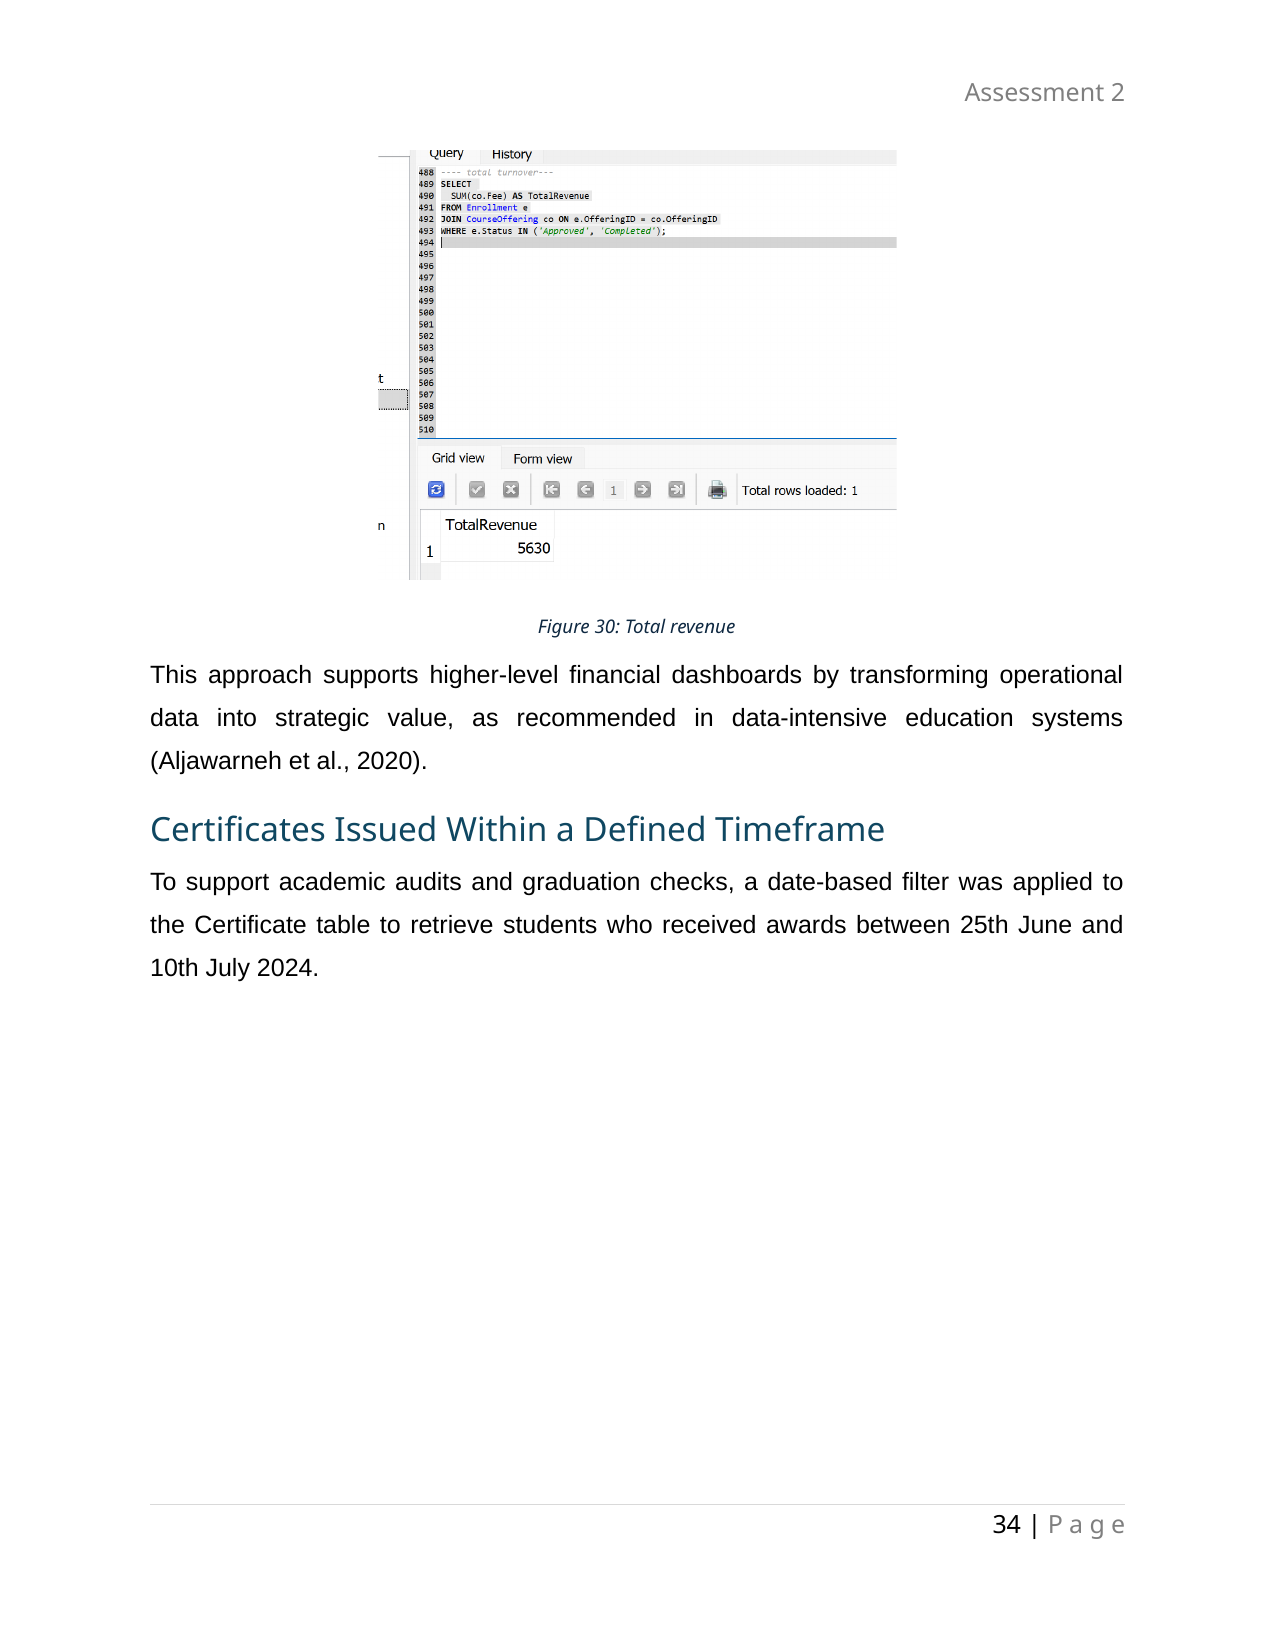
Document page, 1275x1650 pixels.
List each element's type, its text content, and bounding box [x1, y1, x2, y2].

picture [378, 150, 897, 580]
text This approach supports higher-level financial dashboards by transforming operational data into strategic value, as recommended in data-intensive education systems (Aljawarneh et al., 2020). [150, 660, 1125, 775]
subtitle Certificates Issued Within a Defined Timeframe [150, 806, 1125, 851]
text To support academic audits and graduation checks, a date-based filter was applied to the Certificate table to retrieve students who received awards between 25th June and 10th July 2024. [150, 867, 1125, 982]
text Figure 30: Total revenue [150, 614, 1125, 639]
